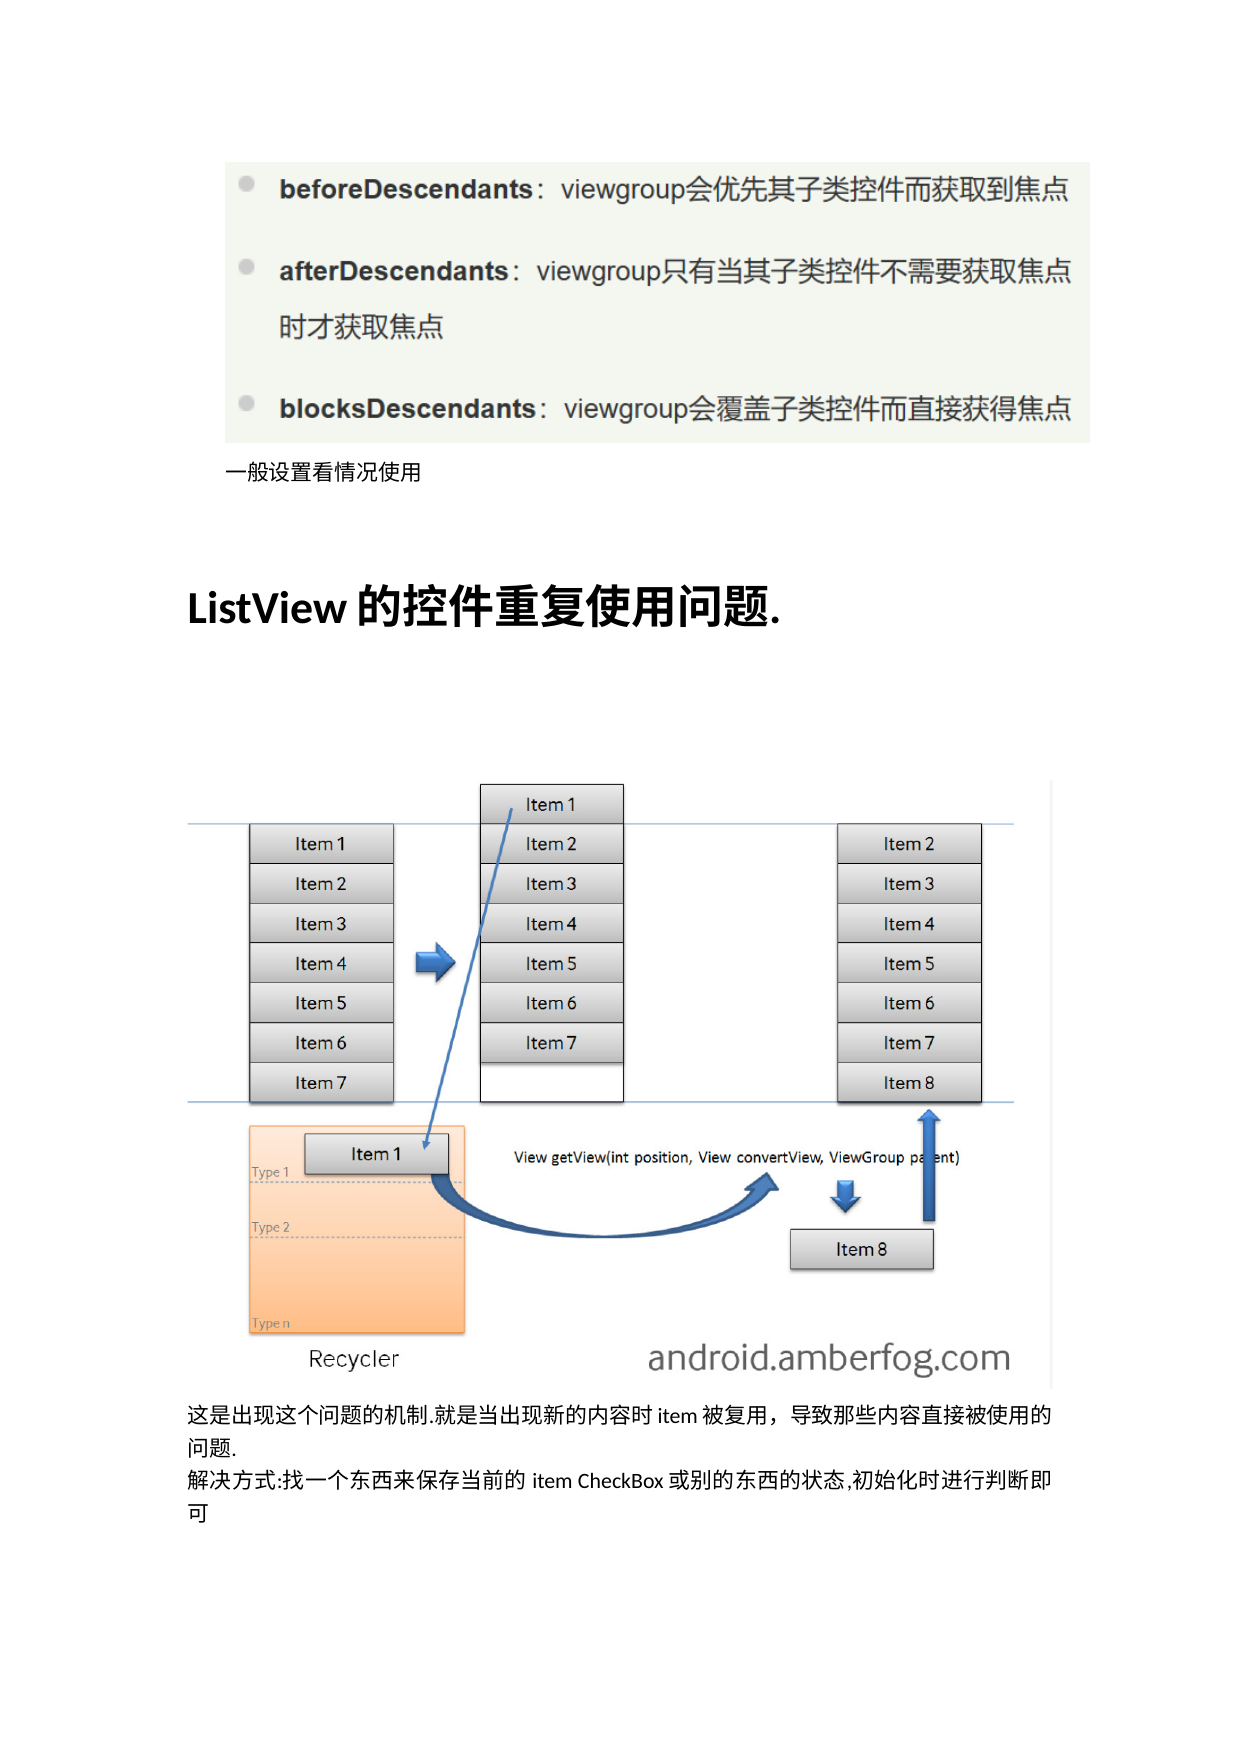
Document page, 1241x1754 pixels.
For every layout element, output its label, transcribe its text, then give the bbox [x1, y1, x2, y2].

text 解决方式:找一个东西来保存当前的item CheckBox或别的东西的状态,初始化时进行判断即可 [187, 1463, 1053, 1528]
list 一般设置看情况使用 [225, 454, 1053, 487]
text 这是出现这个问题的机制.就是当出现新的内容时item被复用，导致那些内容直接被使用的问题. [187, 1398, 1053, 1463]
subtitle ListView的控件重复使用问题. [187, 555, 1053, 652]
picture [187, 780, 1053, 1389]
picture [225, 162, 1091, 443]
